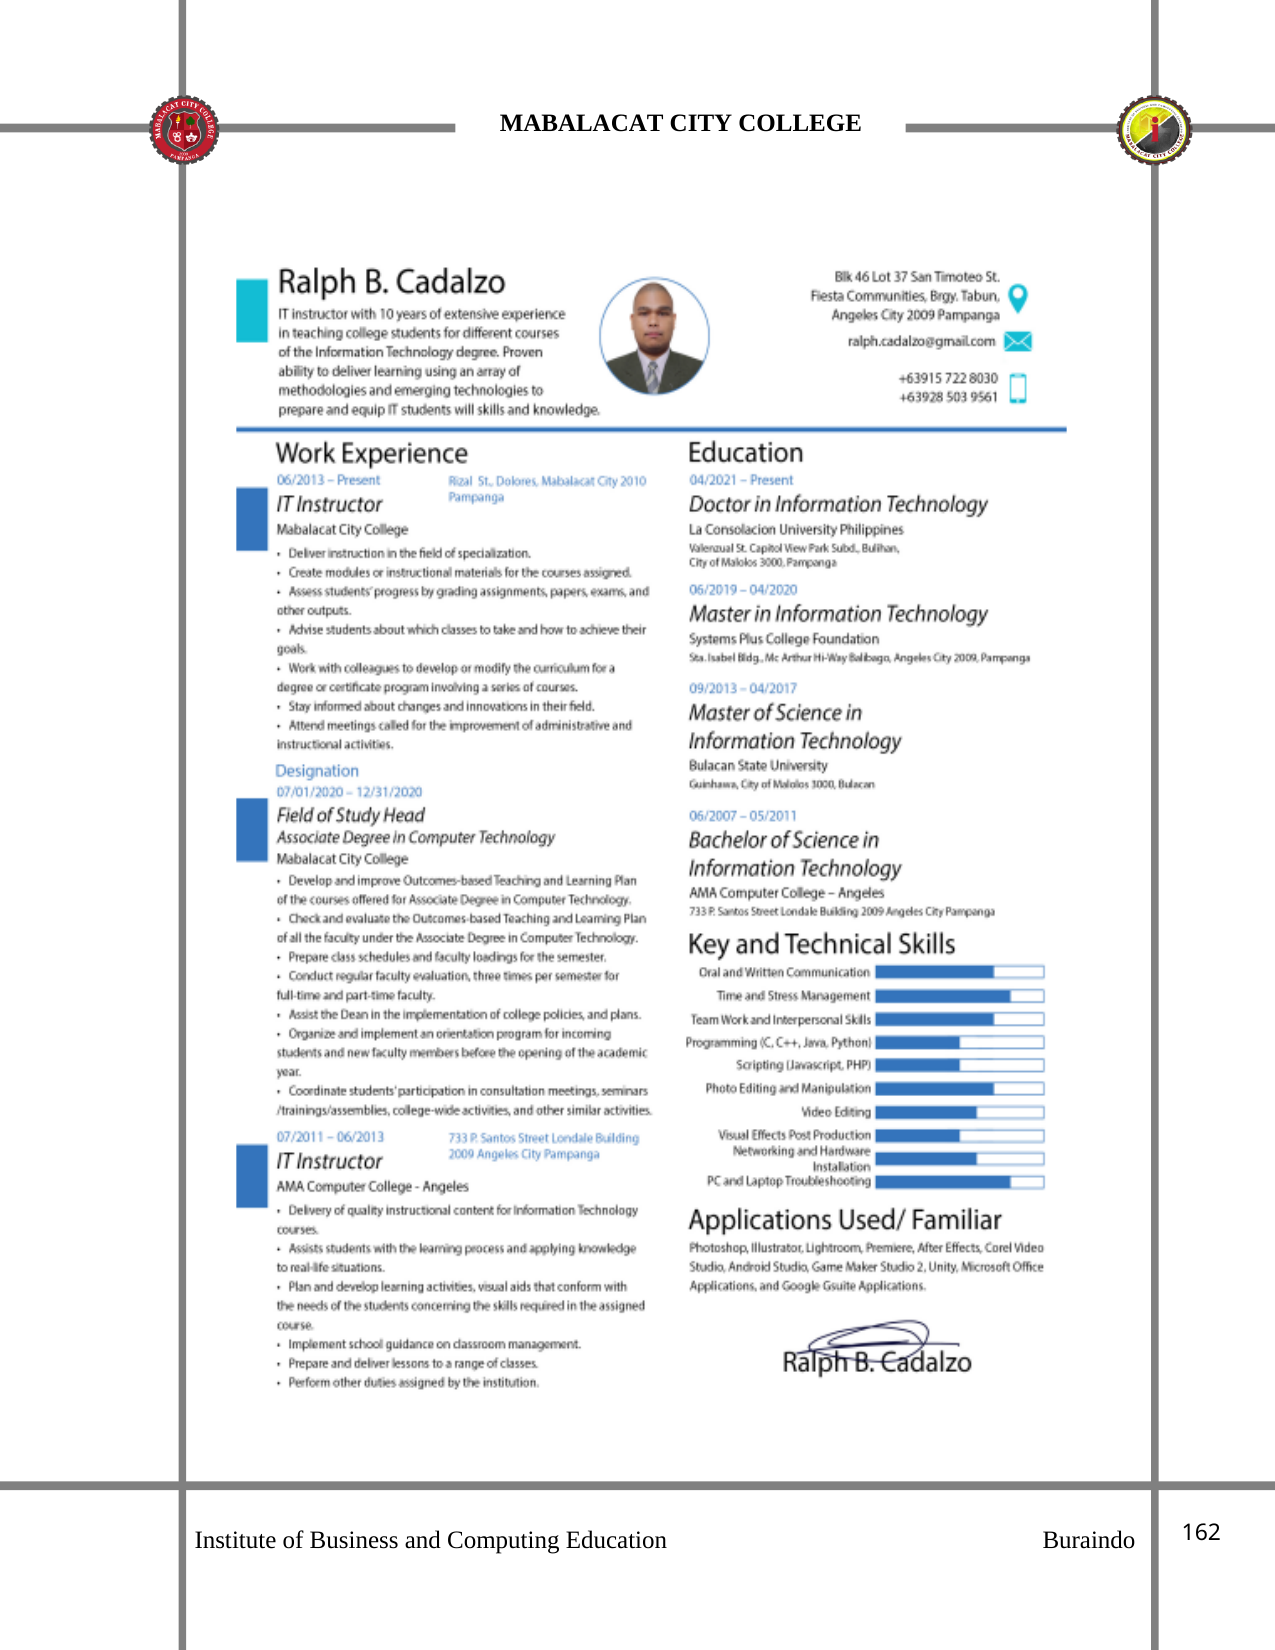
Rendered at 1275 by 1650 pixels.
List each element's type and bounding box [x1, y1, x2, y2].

picture [147, 92, 221, 167]
picture [1114, 92, 1194, 168]
picture [236, 252, 1067, 1404]
